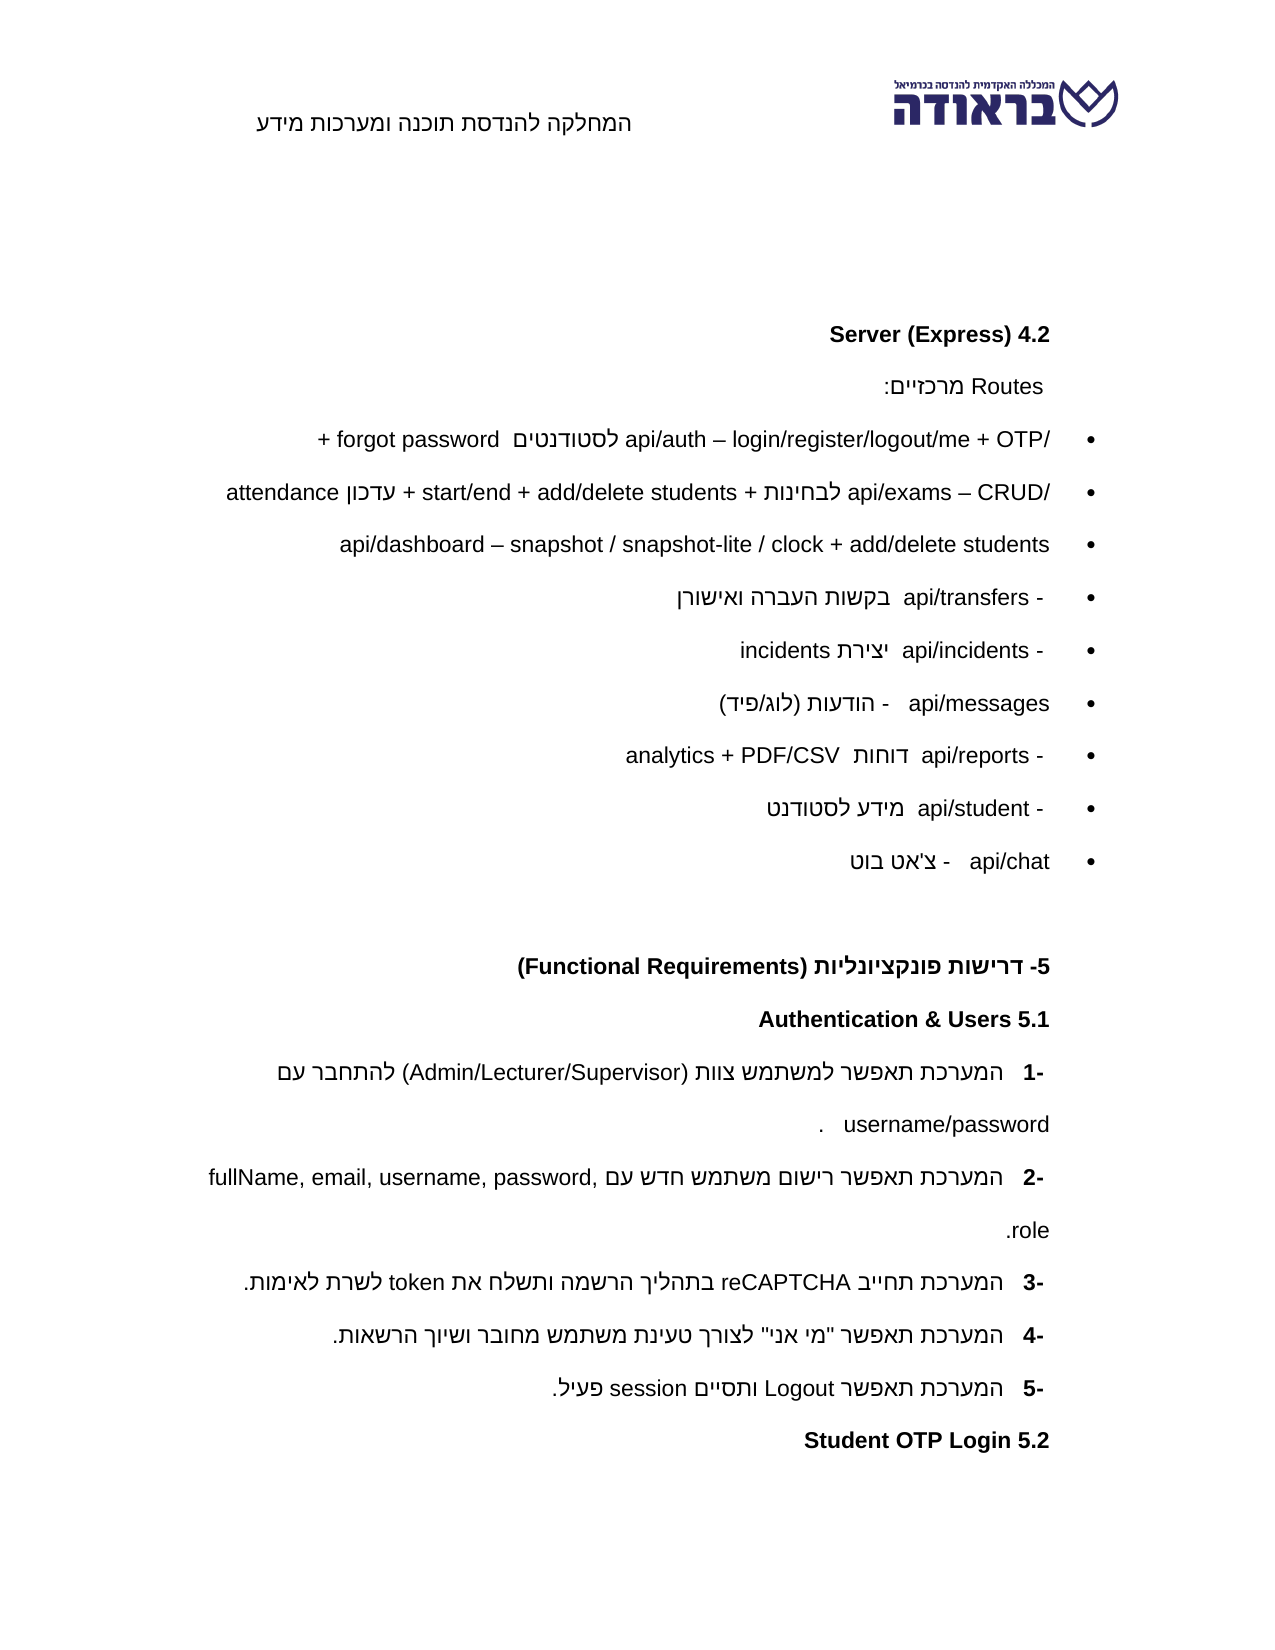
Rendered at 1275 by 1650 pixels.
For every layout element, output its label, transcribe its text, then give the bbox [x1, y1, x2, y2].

text Student OTP Login 5.2 [187, 1427, 1050, 1454]
list api/chat - צ'אט בוט [187, 848, 1087, 874]
list - api/incidents יצירת incidents [187, 637, 1087, 663]
text Authentication & Users 5.1 [187, 1006, 1050, 1032]
text -1 המערכת תאפשר למשתמש צוות (Admin/Lecturer/Supervisor) להתחבר עם username/password . -2 המערכת תאפשר רישום משתמש חדש עם fullName, email, username, password, role. -3 המערכת תחייב reCAPTCHA בתהליך הרשמה ותשלח את token לשרת לאימות. -4 המערכת תאפשר "מי אני" לצורך טעינת משתמש מחובר ושיוך הרשאות. -5 המערכת תאפשר Logout ותסיים session פעיל. [187, 1058, 1050, 1401]
list api/dashboard – snapshot / snapshot-lite / clock + add/delete students [187, 531, 1087, 558]
list api/messages - הודעות (לוג/פיד) [187, 689, 1087, 716]
picture [887, 75, 1125, 132]
text Routes מרכזיים: [187, 373, 1050, 400]
text Server (Express) 4.2 [187, 321, 1050, 347]
list - api/student מידע לסטודנט [187, 795, 1087, 821]
text 5- דרישות פונקציונליות (Functional Requirements) [187, 953, 1050, 979]
list /api/exams – CRUD לבחינות + start/end + add/delete students + עדכון attendance [187, 479, 1087, 505]
list /api/auth – login/register/logout/me + OTP לסטודנטים forgot password + [187, 426, 1087, 452]
list - api/reports דוחות analytics + PDF/CSV [187, 742, 1087, 769]
list - api/transfers בקשות העברה ואישורן [187, 584, 1087, 611]
